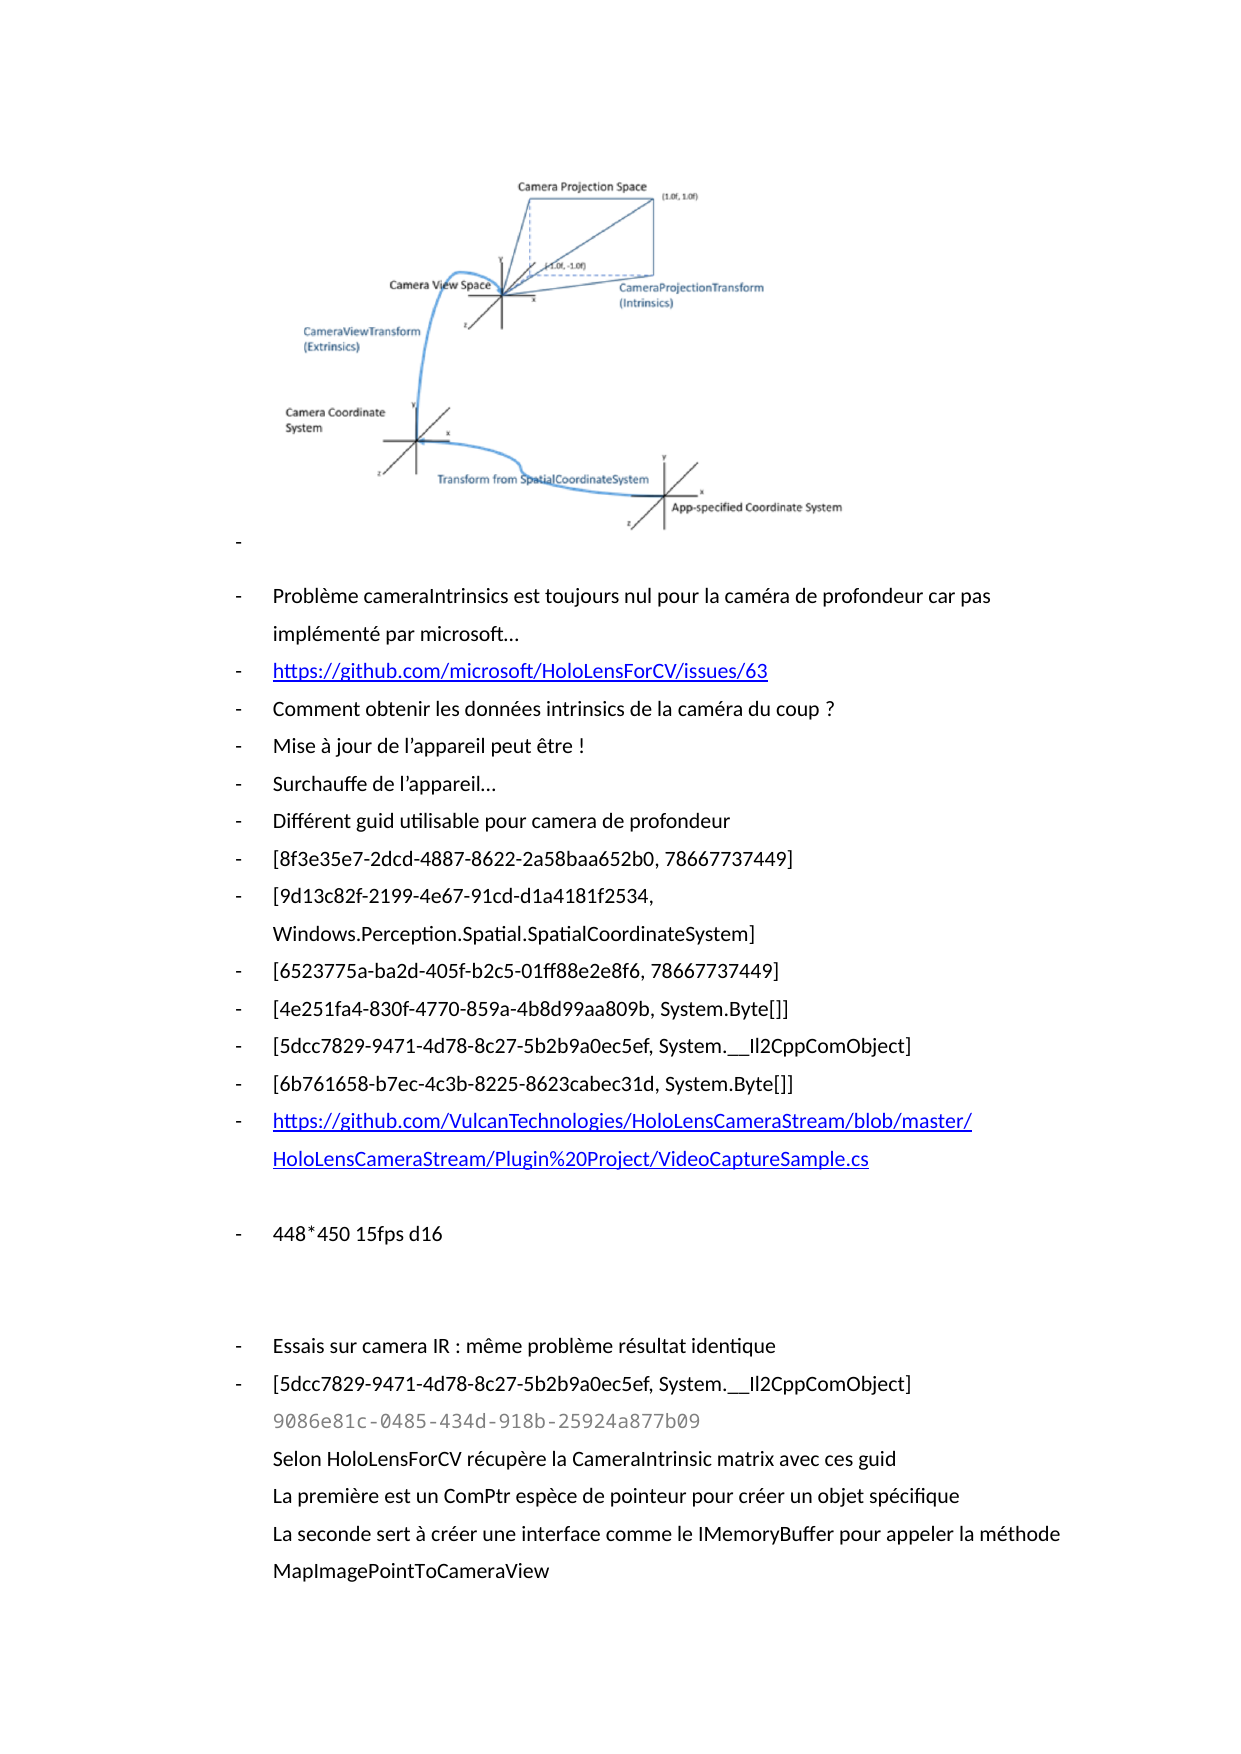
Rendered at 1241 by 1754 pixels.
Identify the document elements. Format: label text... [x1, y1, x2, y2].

list [5dcc7829-9471-4d78-8c27-5b2b9a0ec5ef, System.__Il2CppComObject] [235, 1364, 1093, 1402]
list [5dcc7829-9471-4d78-8c27-5b2b9a0ec5ef, System.__Il2CppComObject] [235, 1027, 1093, 1064]
list 448*450 15fps d16 [235, 1214, 1093, 1252]
list [4e251fa4-830f-4770-859a-4b8d99aa809b, System.Byte[]] [235, 989, 1093, 1027]
list https://github.com/microsoft/HoloLensForCV/issues/63 [235, 652, 1093, 689]
list Comment obtenir les données intrinsics de la caméra du coup ? [235, 689, 1093, 727]
list 9086e81c-0485-434d-918b-25924a877b09 [273, 1402, 1093, 1439]
list Selon HoloLensForCV récupère la CameraIntrinsic matrix avec ces guid [273, 1439, 1093, 1477]
list La seconde sert à créer une interface comme le IMemoryBuffer pour appeler la méthode MapImagePointToCameraView [273, 1514, 1093, 1589]
list La première est un ComPtr espèce de pointeur pour créer un objet spécifique [273, 1477, 1093, 1514]
list Essais sur camera IR : même problème résultat identique [235, 1327, 1093, 1364]
list https://github.com/VulcanTechnologies/HoloLensCameraStream/blob/master/HoloLensCameraStream/Plugin%20Project/VideoCaptureSample.cs [235, 1102, 1093, 1177]
list Surchauffe de l’appareil… [235, 764, 1093, 802]
list [6523775a-ba2d-405f-b2c5-01ff88e2e8f6, 78667737449] [235, 952, 1093, 989]
list Problème cameraIntrinsics est toujours nul pour la caméra de profondeur car pas implémenté par microsoft… [235, 577, 1093, 652]
picture [272, 164, 876, 550]
list Différent guid utilisable pour camera de profondeur [235, 802, 1093, 839]
list [6b761658-b7ec-4c3b-8225-8623cabec31d, System.Byte[]] [235, 1064, 1093, 1102]
list [8f3e35e7-2dcd-4887-8622-2a58baa652b0, 78667737449] [235, 839, 1093, 877]
list Mise à jour de l’appareil peut être ! [235, 727, 1093, 764]
list [9d13c82f-2199-4e67-91cd-d1a4181f2534, Windows.Perception.Spatial.SpatialCoordinateSystem] [235, 877, 1093, 952]
